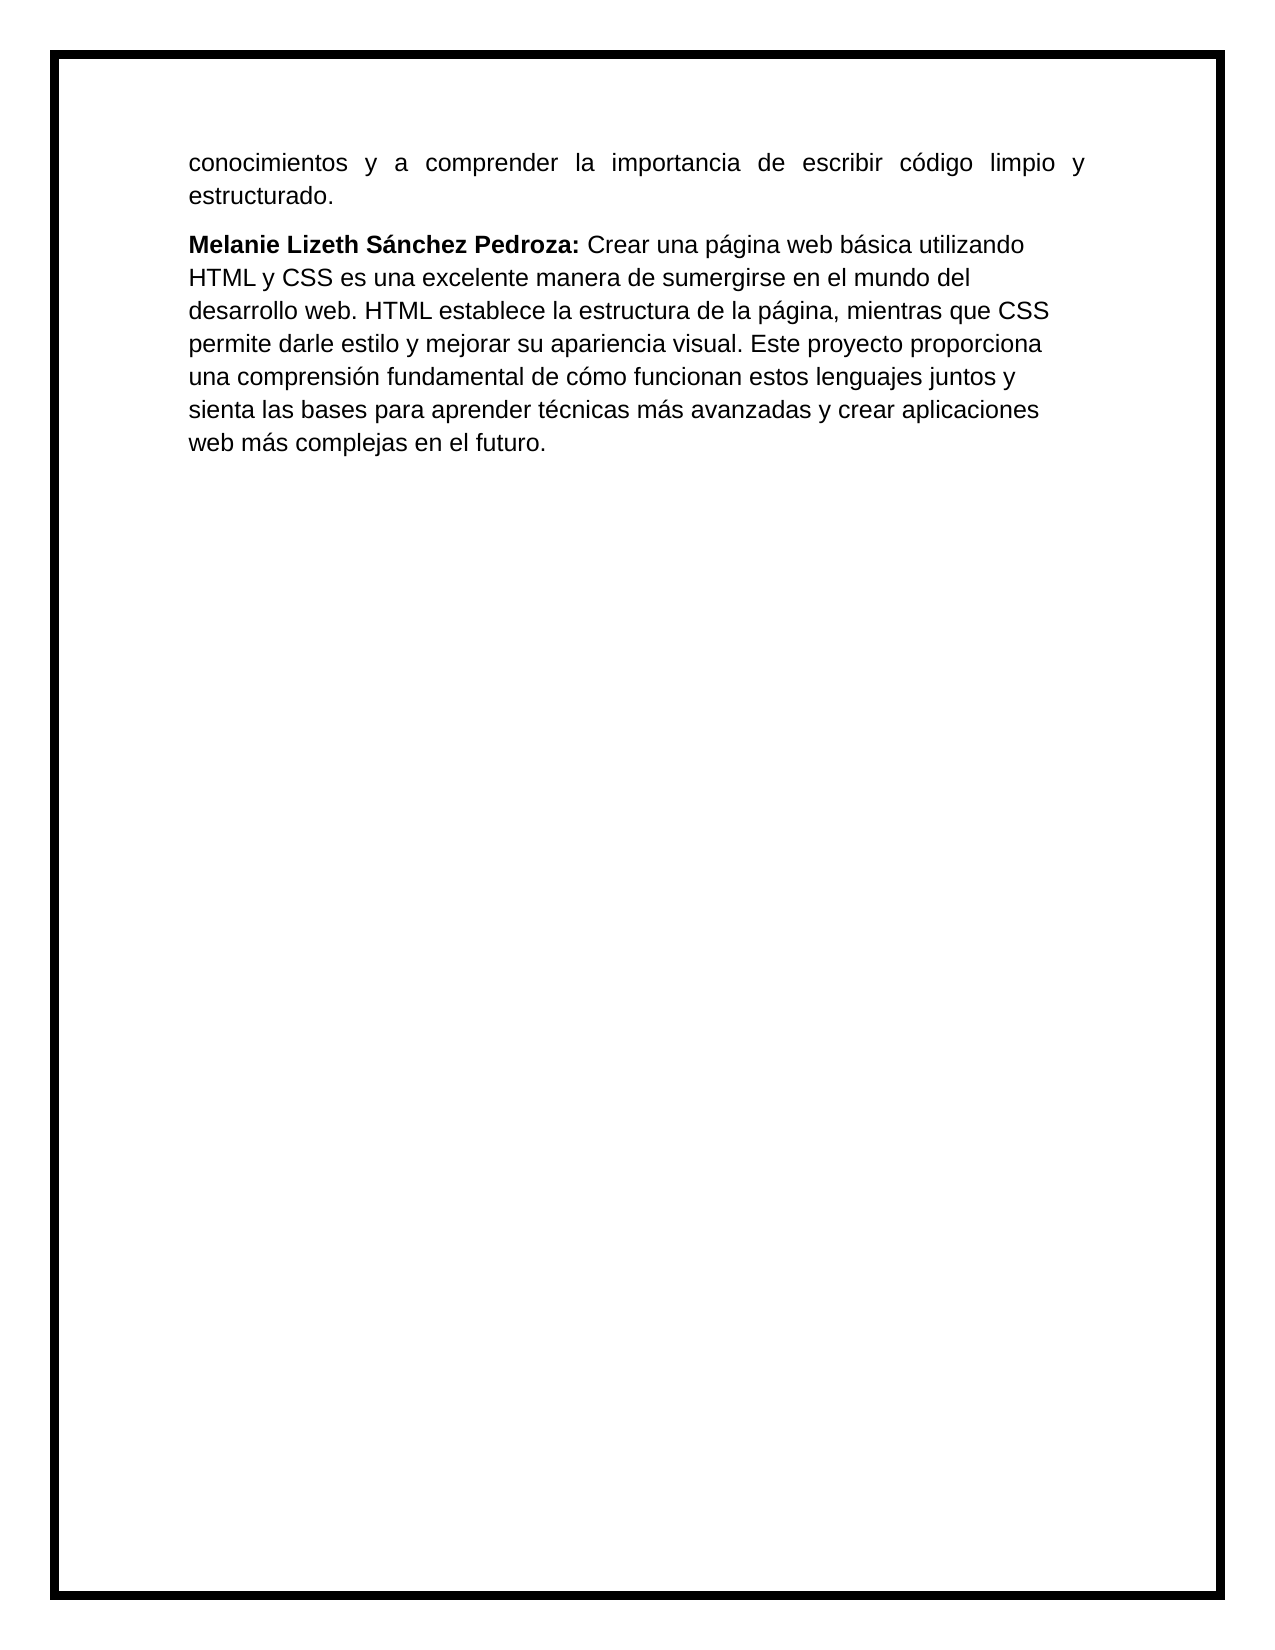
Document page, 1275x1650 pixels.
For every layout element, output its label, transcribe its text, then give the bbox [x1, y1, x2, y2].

table_cell Melanie Lizeth Sánchez Pedroza: Crear una página web básica utilizando HTML y CSS es una excelente manera de sumergirse en el mundo del desarrollo web. HTML establece la estructura de la página, mientras que CSS permite darle estilo y mejorar su apariencia visual. Este proyecto proporciona una comprensión fundamental de cómo funcionan estos lenguajes juntos y sienta las bases para aprender técnicas más avanzadas y crear aplicaciones web más complejas en el futuro. [177, 230, 1098, 478]
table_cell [177, 148, 1098, 230]
